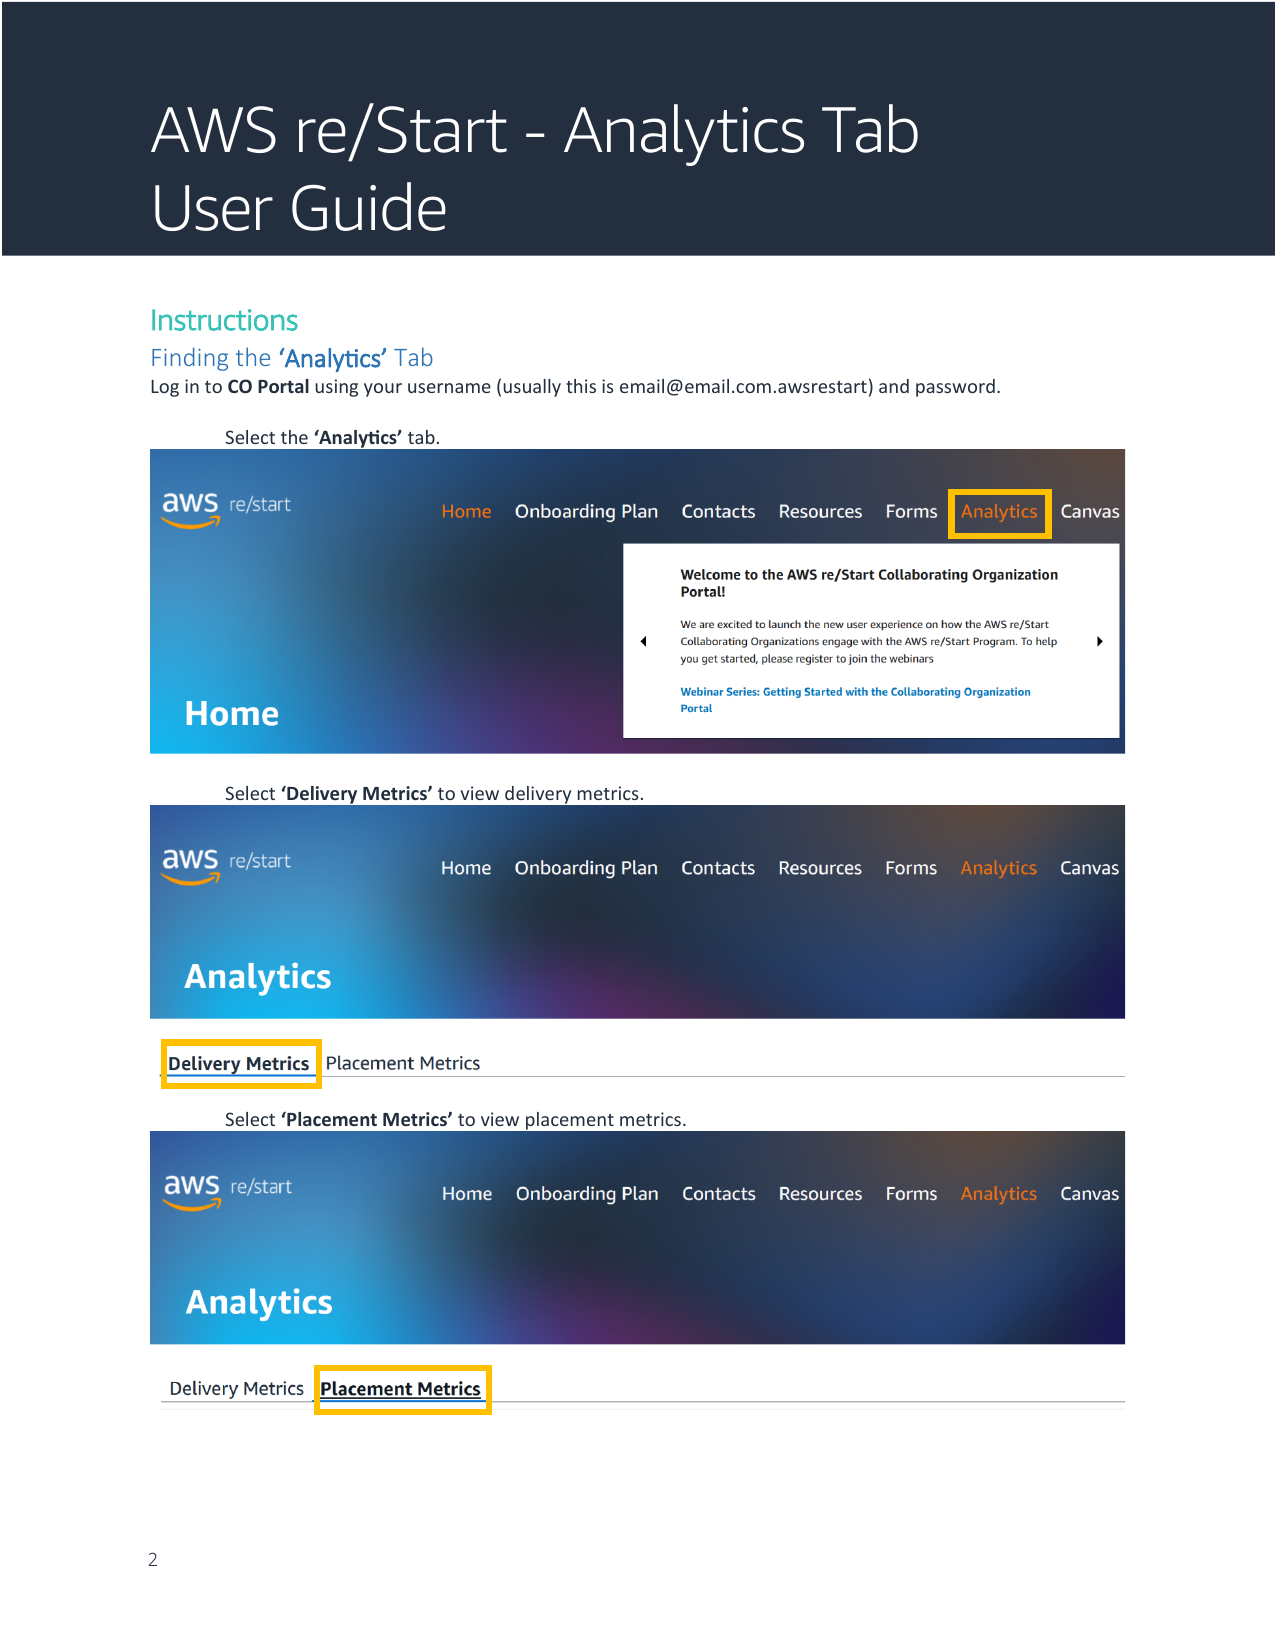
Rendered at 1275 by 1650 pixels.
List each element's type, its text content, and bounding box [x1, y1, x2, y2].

text Select ‘Delivery Metrics’ to view delivery metrics. [150, 780, 1125, 805]
subtitle Finding the ‘Analytics’ Tab [150, 341, 1125, 373]
text Log in to CO Portal using your username (usually this is email@email.com.awsrestart) and password. [150, 373, 1125, 399]
text Select ‘Placement Metrics’ to view placement metrics. [150, 1106, 1125, 1131]
picture [150, 449, 1125, 755]
picture [320, 1371, 486, 1409]
text Select the ‘Analytics’ tab. [150, 424, 1125, 449]
picture [167, 1046, 316, 1081]
subtitle Instructions [150, 301, 1125, 336]
picture [150, 1131, 1125, 1410]
picture [150, 805, 1125, 1081]
